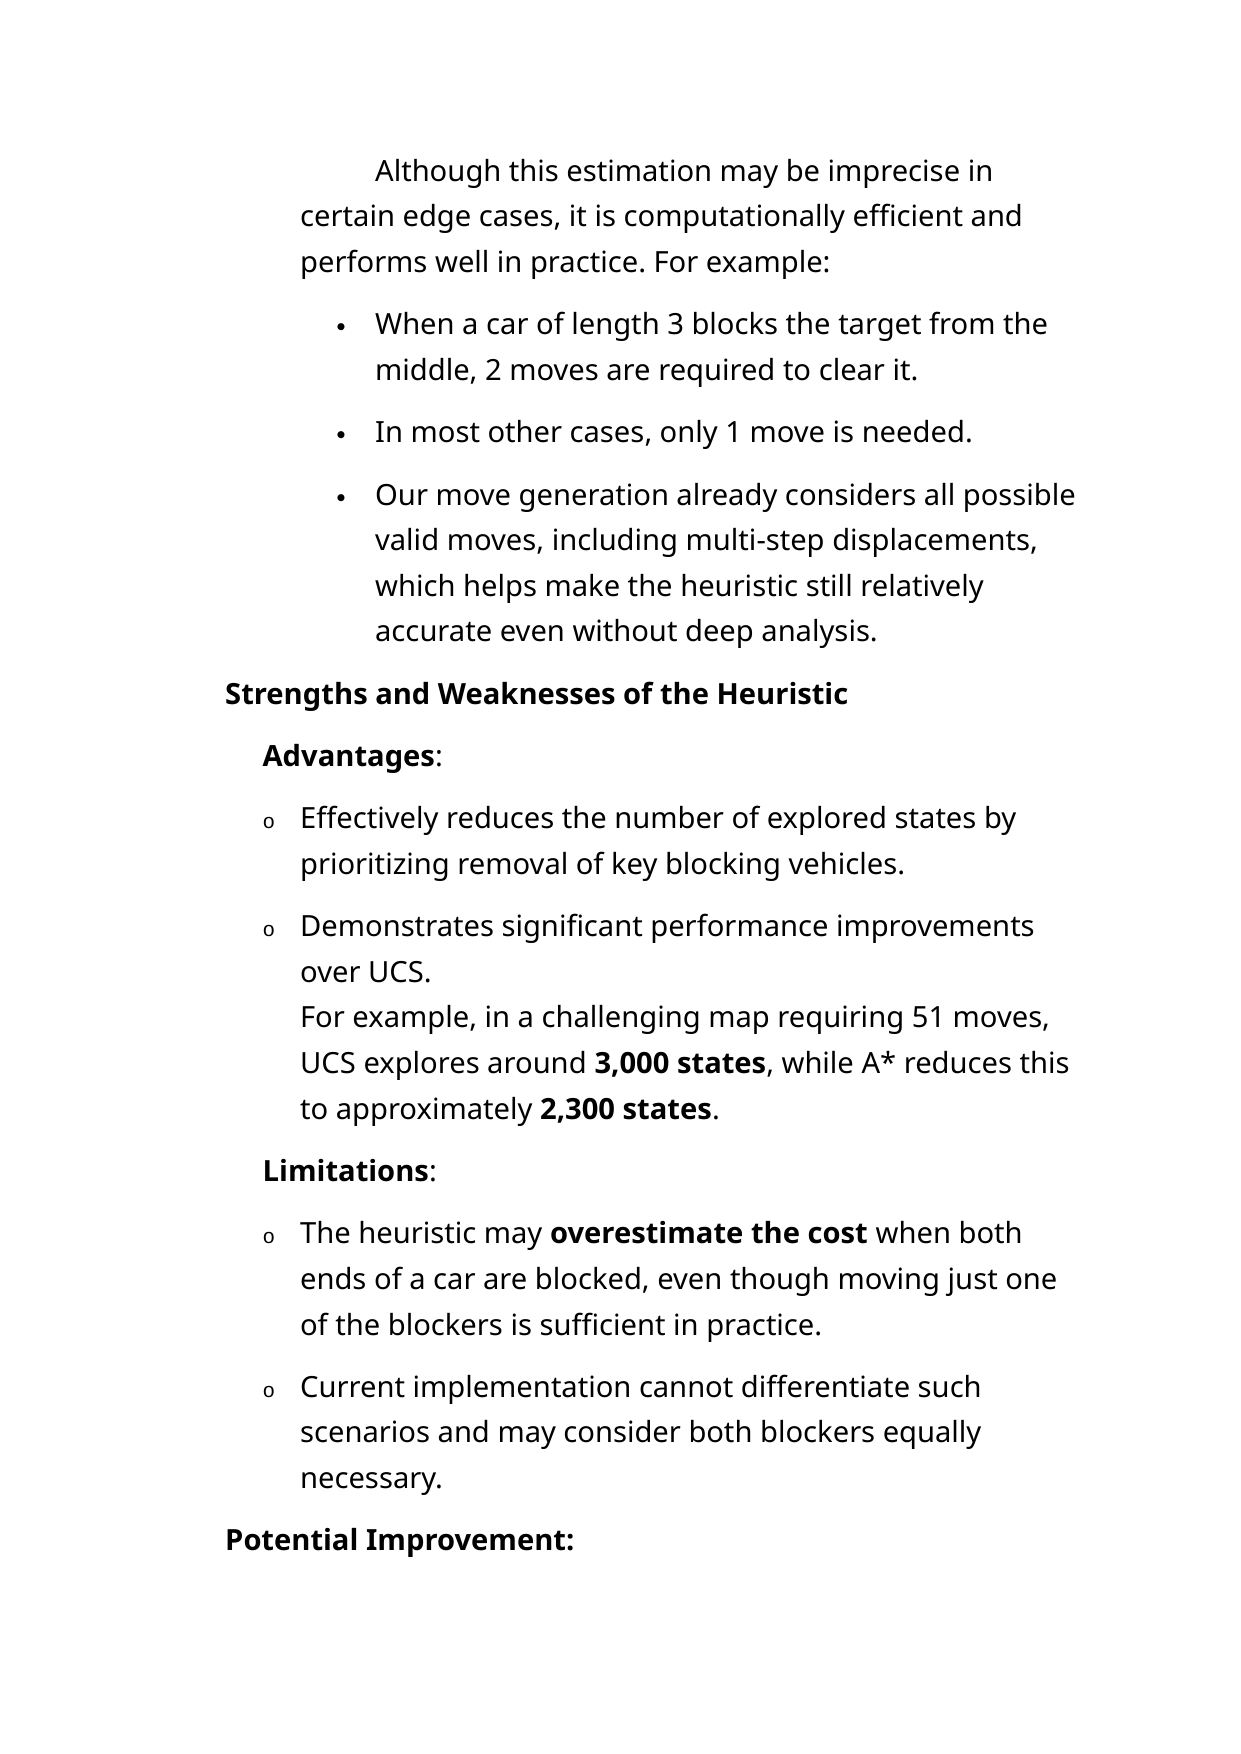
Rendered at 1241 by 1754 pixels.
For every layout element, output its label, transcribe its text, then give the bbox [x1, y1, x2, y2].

list Our move generation already considers all possible valid moves, including multi-step displacements, which helps make the heuristic still relatively accurate even without deep analysis. [337, 474, 1090, 650]
text Advantages: [225, 735, 1090, 775]
text Limitations: [187, 1150, 1090, 1190]
list Effectively reduces the number of explored states by prioritizing removal of key blocking vehicles. [262, 797, 1090, 883]
list The heuristic may overestimate the cost when both ends of a car are blocked, even though moving just one of the blockers is sufficient in practice. [262, 1212, 1090, 1343]
list When a car of length 3 blocks the target from the middle, 2 moves are required to clear it. [337, 303, 1090, 389]
list In most other cases, only 1 move is needed. [337, 411, 1090, 451]
list Current implementation cannot differentiate such scenarios and may consider both blockers equally necessary. [262, 1366, 1090, 1497]
list Demonstrates significant performance improvements over UCS. For example, in a challenging map requiring 51 moves, UCS explores around 3,000 states, while A* reduces this to approximately 2,300 states. [262, 905, 1090, 1128]
text Although this estimation may be imprecise in certain edge cases, it is computationally efficient and performs well in practice. For example: [300, 150, 1090, 281]
list Potential Improvement: [225, 1519, 1090, 1559]
text Strengths and Weaknesses of the Heuristic [150, 673, 1090, 713]
